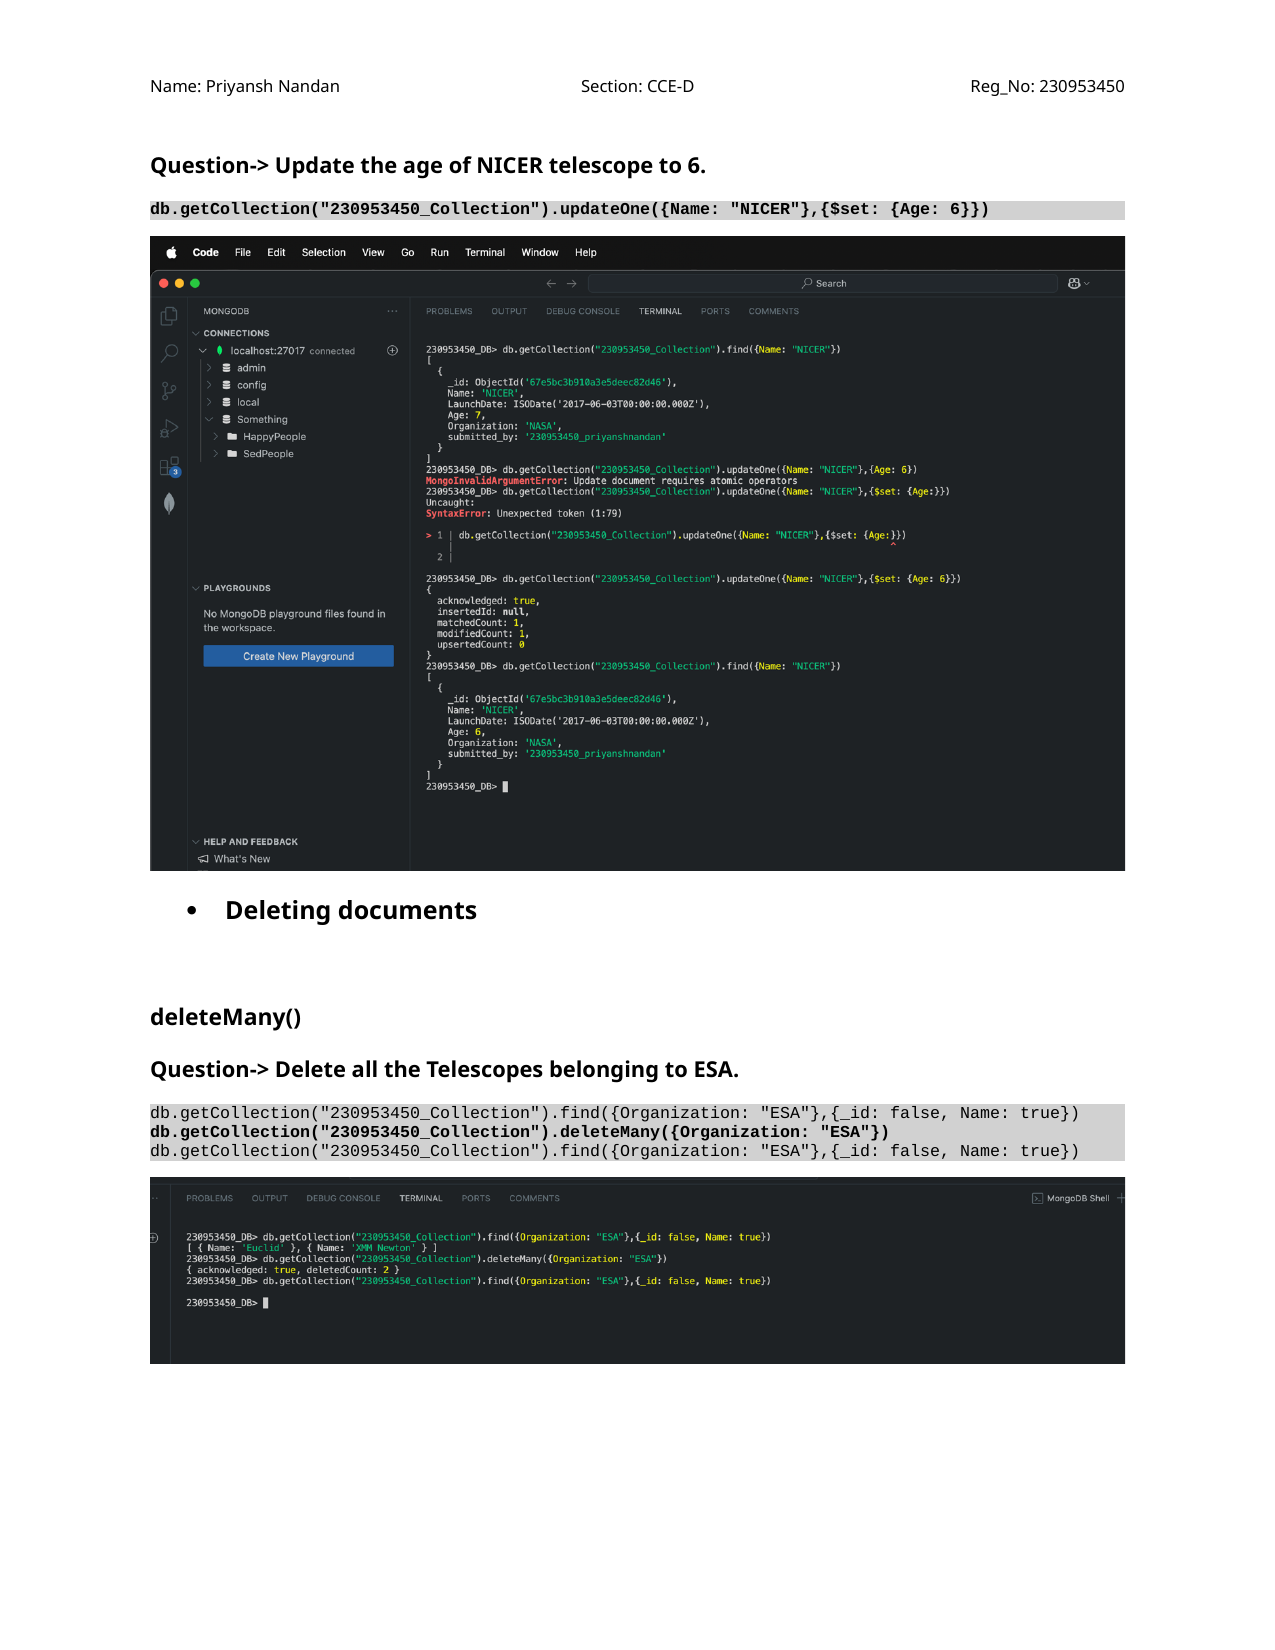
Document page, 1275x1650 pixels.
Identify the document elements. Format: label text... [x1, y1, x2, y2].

text Question-> Update the age of NICER telescope to 6. [150, 150, 1125, 180]
picture [150, 236, 1125, 871]
picture [150, 1177, 1125, 1364]
text db.getCollection("230953450_Collection").find({Organization: "ESA"},{_id: false, Name: true}) [150, 1142, 1125, 1161]
text db.getCollection("230953450_Collection").find({Organization: "ESA"},{_id: false, Name: true}) [150, 1104, 1125, 1123]
list Deleting documents [187, 893, 1125, 927]
text Question-> Delete all the Telescopes belonging to ESA. [150, 1054, 1125, 1083]
text deleteMany() [150, 1001, 1125, 1032]
text db.getCollection("230953450_Collection").updateOne({Name: "NICER"},{$set: {Age: 6}}) [150, 201, 1125, 220]
text db.getCollection("230953450_Collection").deleteMany({Organization: "ESA"}) [150, 1123, 1125, 1142]
